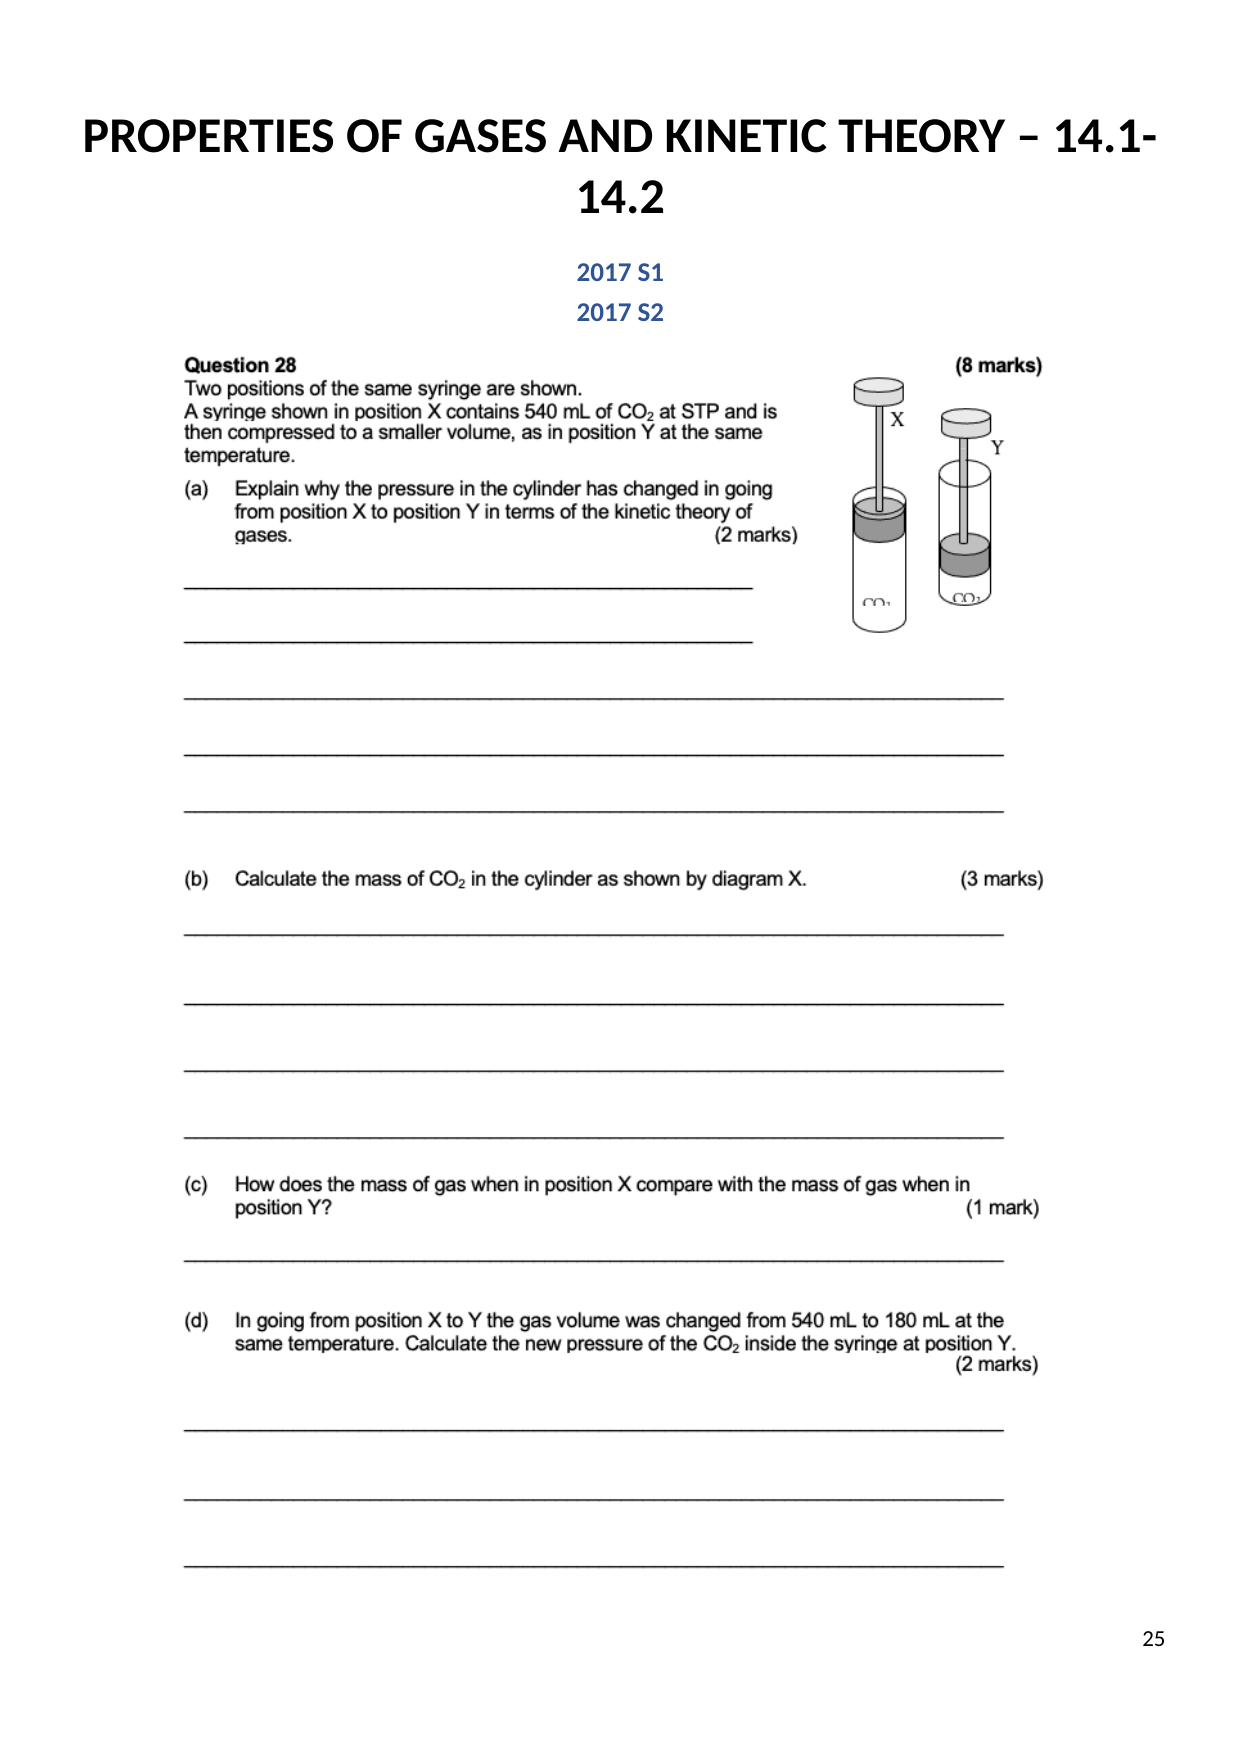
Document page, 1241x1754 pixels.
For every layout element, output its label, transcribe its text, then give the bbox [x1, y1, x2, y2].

subtitle PROPERTIES OF GASES AND KINETIC THEORY – 14.1-14.2 [75, 104, 1165, 226]
subtitle 2017 S2 [75, 295, 1165, 328]
picture [152, 330, 1089, 1606]
subtitle 2017 S1 [75, 255, 1165, 288]
